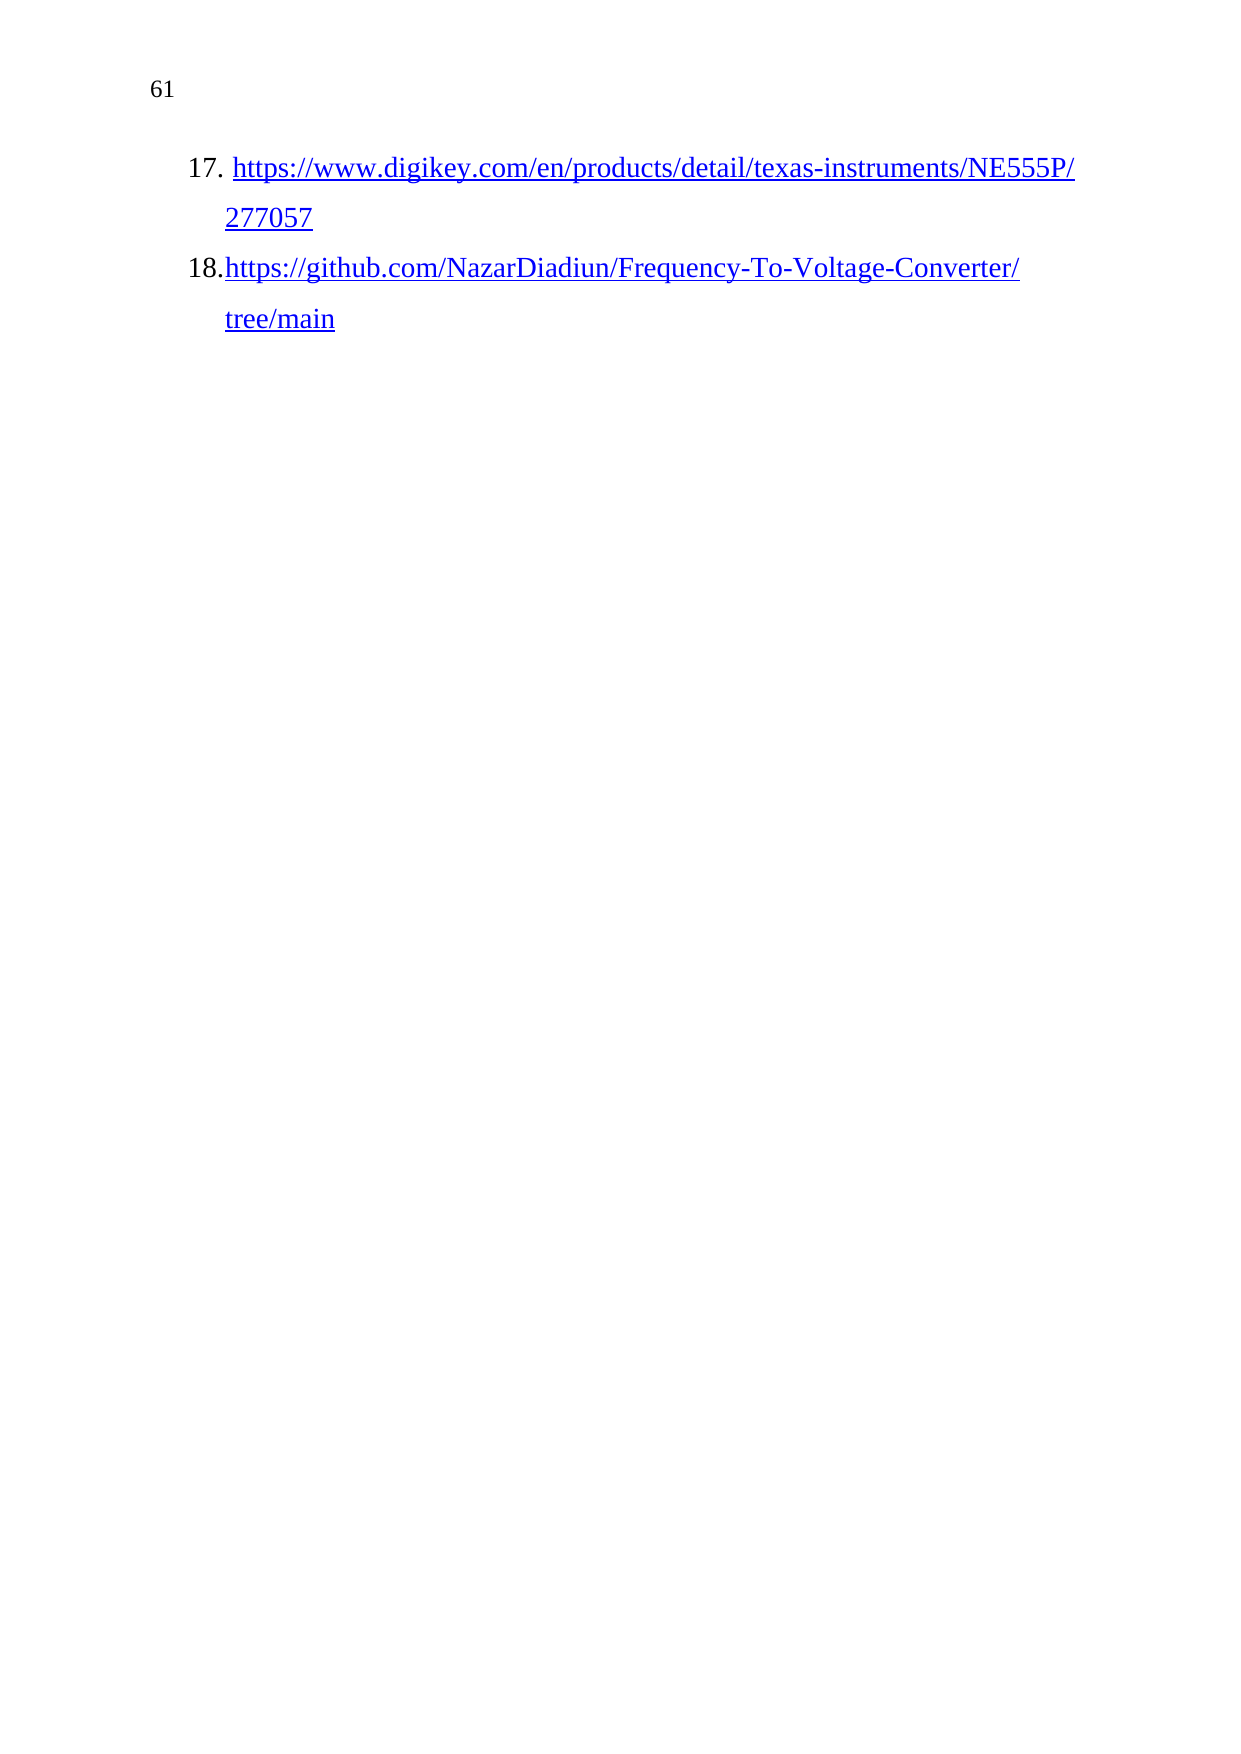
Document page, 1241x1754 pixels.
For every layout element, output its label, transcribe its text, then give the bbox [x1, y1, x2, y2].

list https://www.digikey.com/en/products/detail/texas-instruments/NE555P/277057 [187, 150, 1090, 234]
list https://github.com/NazarDiadiun/Frequency-To-Voltage-Converter/tree/main [187, 251, 1090, 334]
